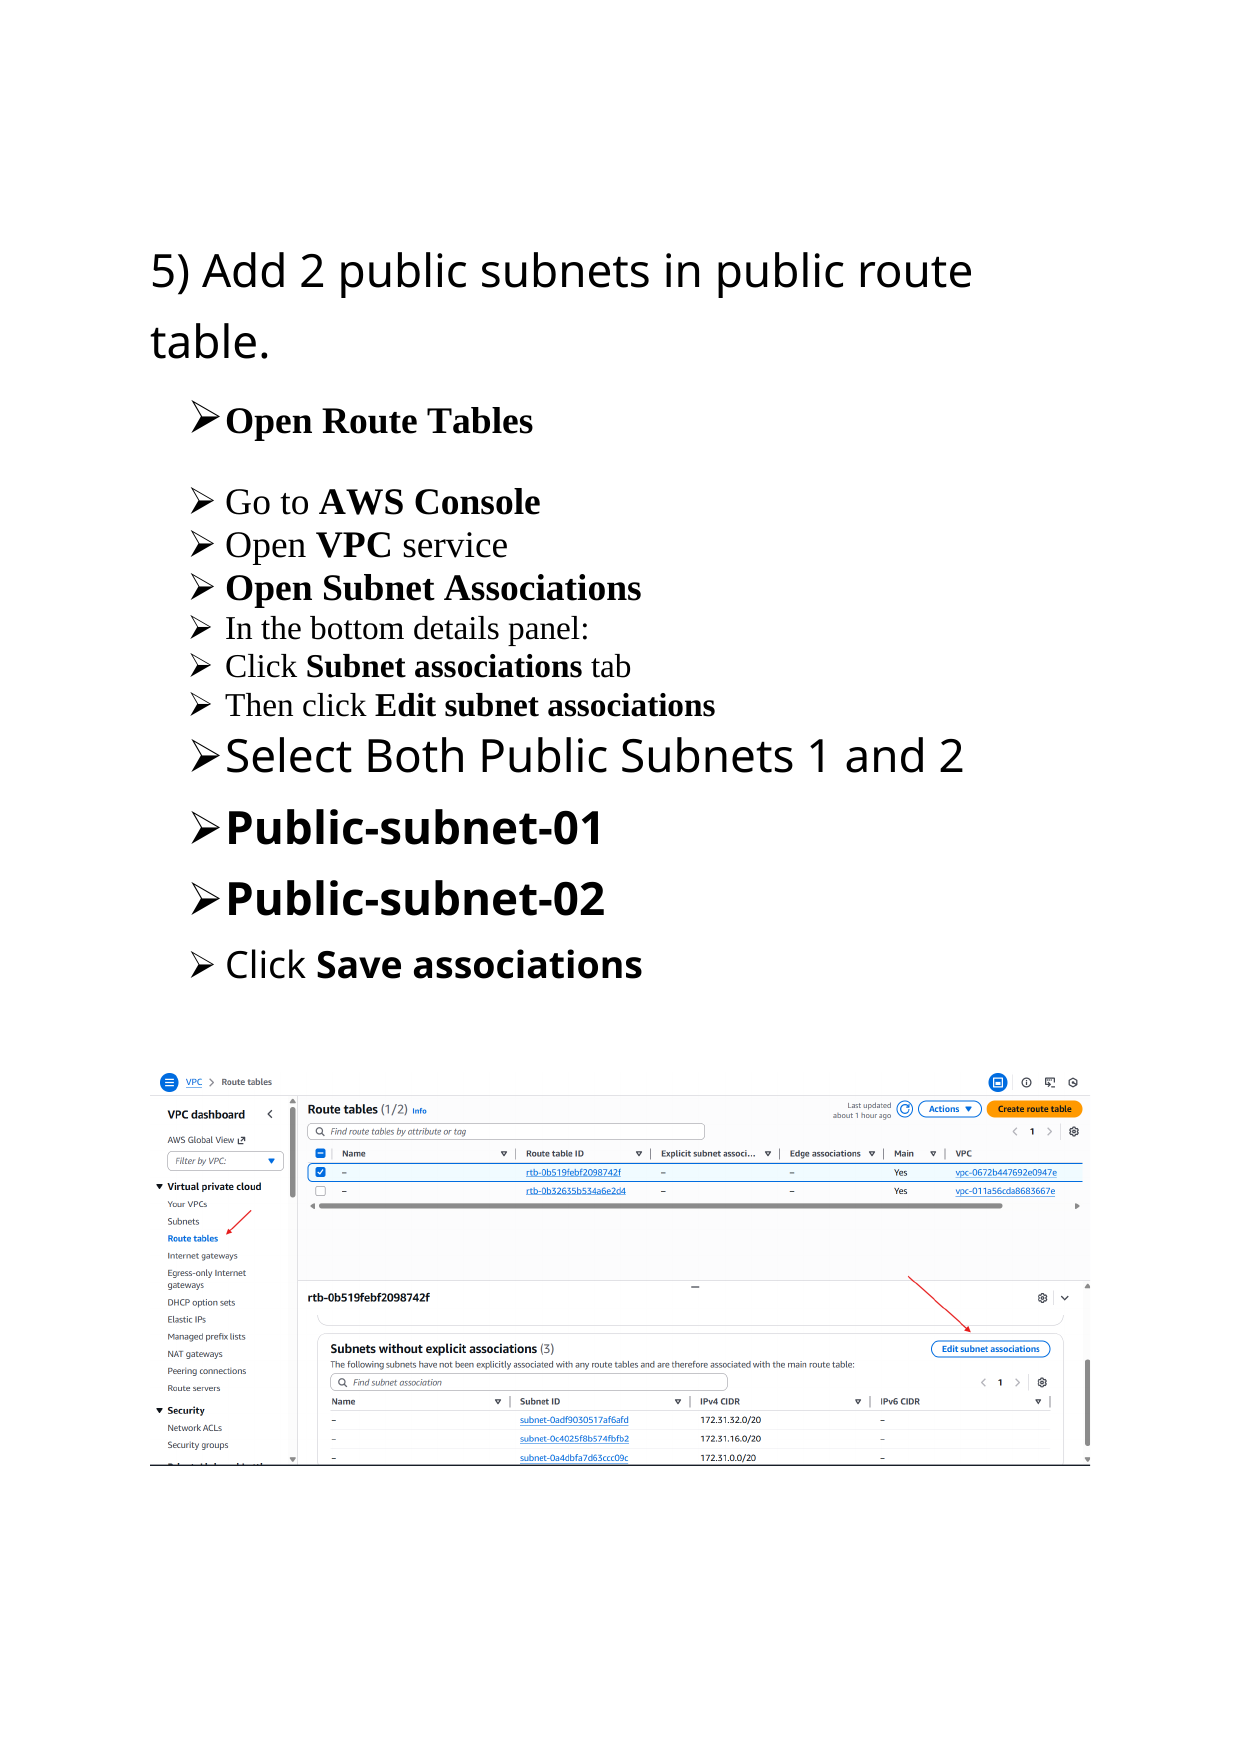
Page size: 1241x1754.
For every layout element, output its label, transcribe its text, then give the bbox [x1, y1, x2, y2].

text 5) Add 2 public subnets in public route table. [150, 238, 1090, 372]
list Click Subnet associations tab [187, 647, 1090, 685]
list Open Route Tables [187, 398, 1090, 443]
list Open VPC service [187, 522, 1090, 565]
list Click Save associations [187, 938, 1090, 989]
list Select Both Public Subnets 1 and 2 [187, 723, 1090, 786]
picture [150, 1072, 1091, 1466]
list Then click Edit subnet associations [187, 685, 1090, 723]
list Public-subnet-01 [187, 795, 1090, 857]
list Open Subnet Associations [187, 565, 1090, 608]
list Go to AWS Console [187, 479, 1090, 522]
list Public-subnet-02 [187, 867, 1090, 929]
list In the bottom details panel: [187, 608, 1090, 647]
